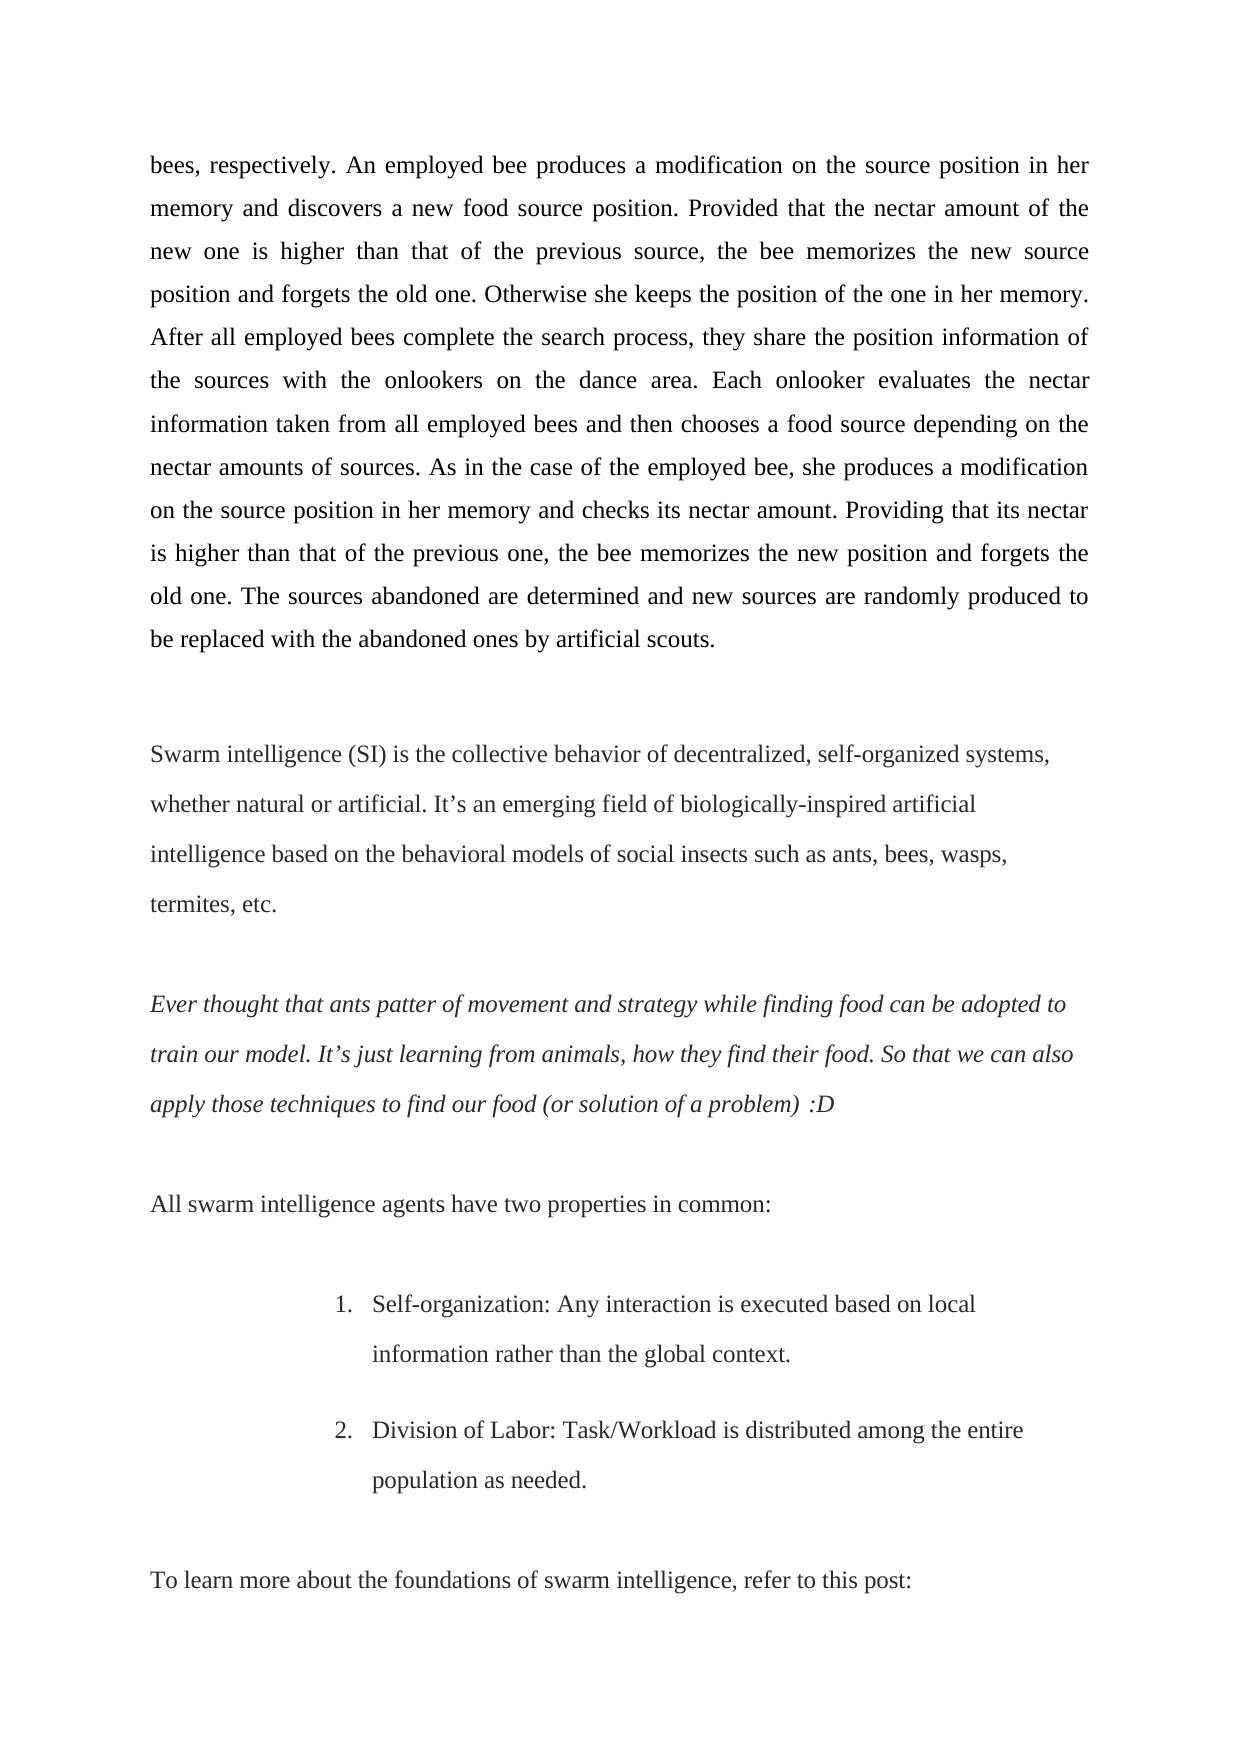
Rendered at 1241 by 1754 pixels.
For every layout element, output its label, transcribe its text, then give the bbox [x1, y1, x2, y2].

text To learn more about the foundations of swarm intelligence, refer to this post: [150, 1544, 1090, 1594]
text Swarm intelligence (SI) is the collective behavior of decentralized, self-organized systems, whether natural or artificial. It’s an emerging field of biologically-inspired artificial intelligence based on the behavioral models of social insects such as ants, bees, wasps, termites, etc. [150, 717, 1090, 917]
list Division of Labor: Task/Workload is distributed among the entire population as needed. [334, 1394, 1090, 1494]
list Self-organization: Any interaction is executed based on local information rather than the global context. [334, 1267, 1090, 1367]
text Ever thought that ants patter of movement and strategy while finding food can be adopted to train our model. It’s just learning from animals, how they find their food. So that we can also apply those techniques to find our food (or solution of a problem) :D [150, 967, 1090, 1117]
text All swarm intelligence agents have two properties in common: [150, 1167, 1090, 1217]
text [150, 150, 1090, 653]
